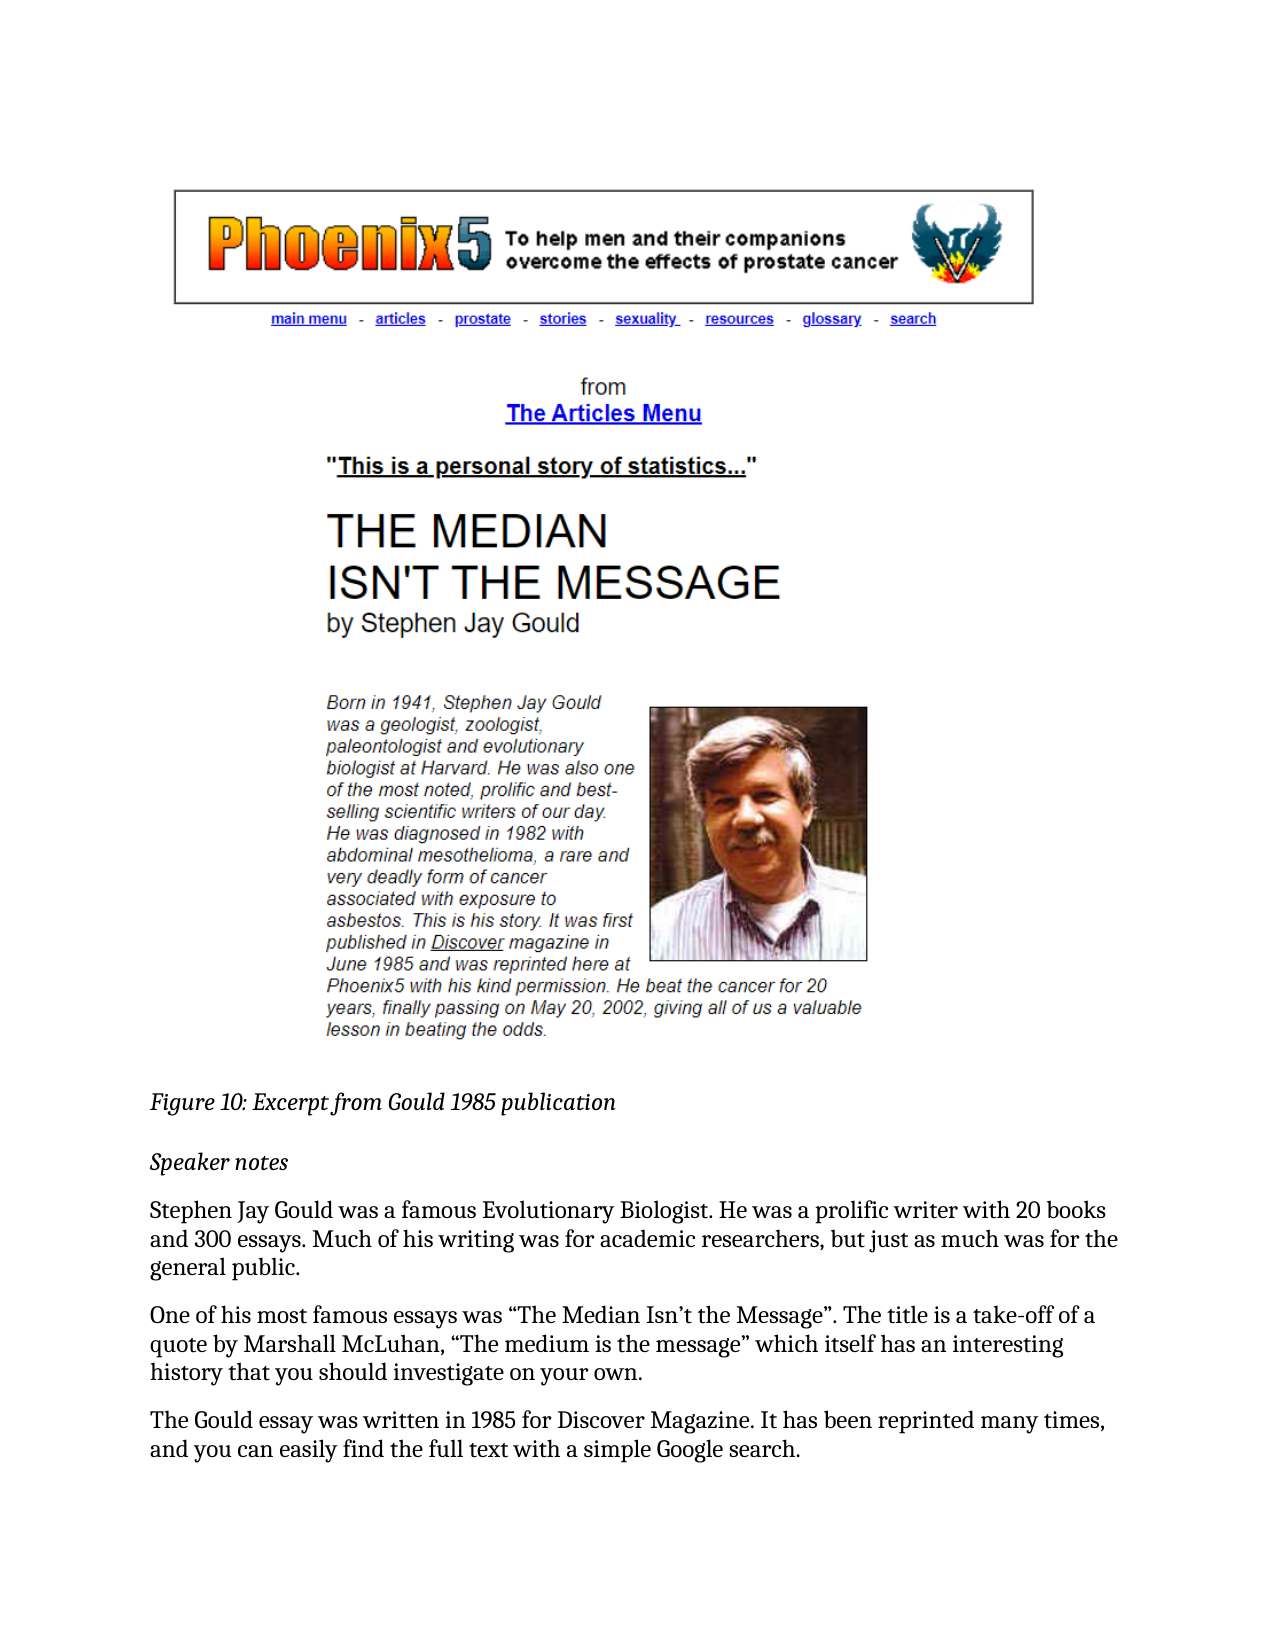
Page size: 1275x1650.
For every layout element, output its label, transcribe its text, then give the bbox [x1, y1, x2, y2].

text The Gould essay was written in 1985 for Discover Magazine. It has been reprinted many times, and you can easily find the full text with a simple Google search. [150, 1406, 1125, 1463]
table_header Figure 10: Excerpt from Gould 1985 publication [139, 186, 1114, 1129]
text Speaker notes [150, 1148, 1125, 1177]
picture [168, 185, 1044, 1068]
text One of his most famous essays was “The Median Isn’t the Message”. The title is a take-off of a quote by Marshall McLuhan, “The medium is the message” which itself has an interesting history that you should investigate on your own. [150, 1301, 1125, 1387]
text Stephen Jay Gould was a famous Evolutionary Biologist. He was a prolific writer with 20 books and 300 essays. Much of his writing was for academic researchers, but just as much was for the general public. [150, 1196, 1125, 1282]
